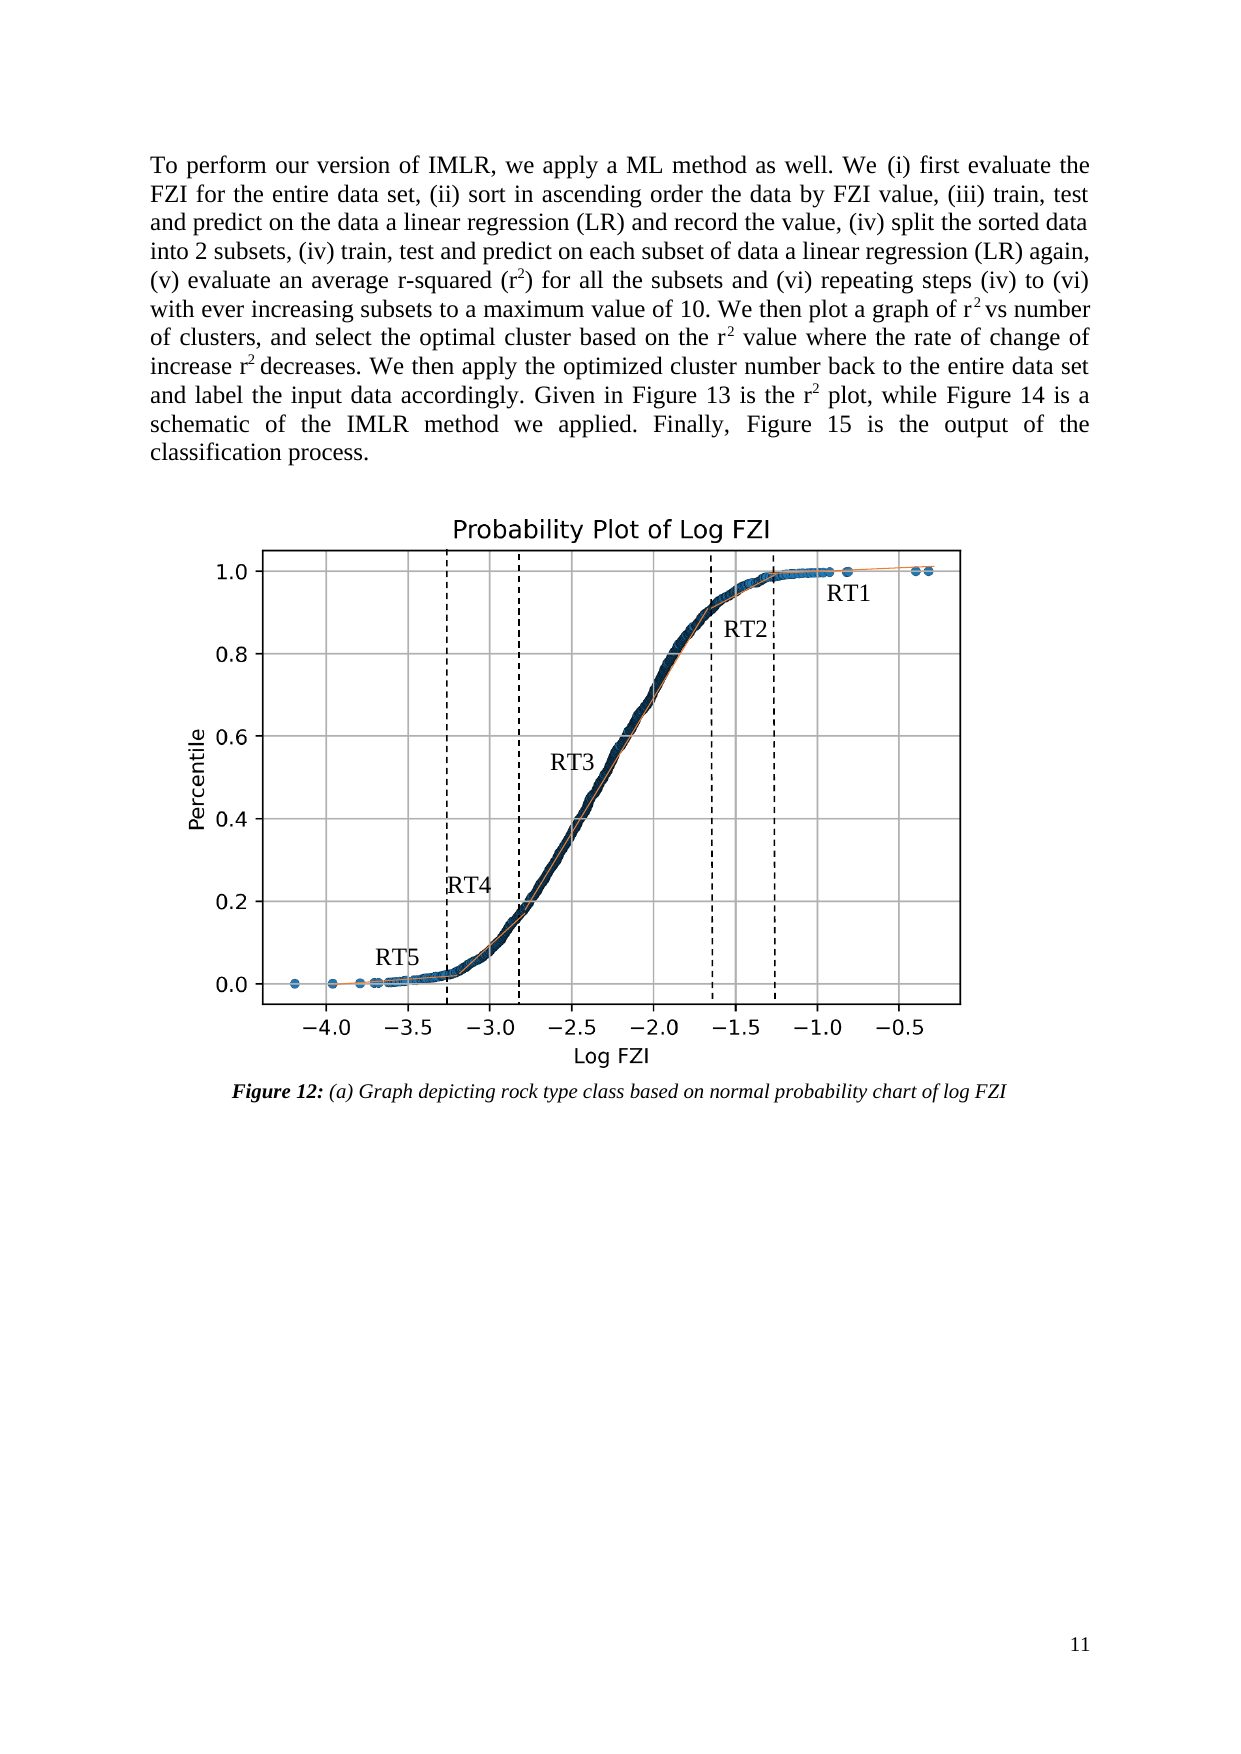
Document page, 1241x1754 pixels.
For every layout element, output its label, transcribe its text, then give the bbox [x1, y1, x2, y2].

text To perform our version of IMLR, we apply a ML method as well. We (i) first evaluate the FZI for the entire data set, (ii) sort in ascending order the data by FZI value, (iii) train, test and predict on the data a linear regression (LR) and record the value, (iv) split the sorted data into 2 subsets, (iv) train, test and predict on each subset of data a linear regression (LR) again, (v) evaluate an average r-squared (r2) for all the subsets and (vi) repeating steps (iv) to (vi) with ever increasing subsets to a maximum value of 10. We then plot a graph of r2 vs number of clusters, and select the optimal cluster based on the r2 value where the rate of change of increase r2 decreases. We then apply the optimized cluster number back to the entire data set and label the input data accordingly. Given in Figure 13 is the r2 plot, while Figure 14 is a schematic of the IMLR method we applied. Finally, Figure 15 is the output of the classification process. [150, 150, 1090, 466]
picture [150, 478, 1050, 1079]
text Figure 12: (a) Graph depicting rock type class based on normal probability chart of log FZI [150, 1079, 1090, 1103]
